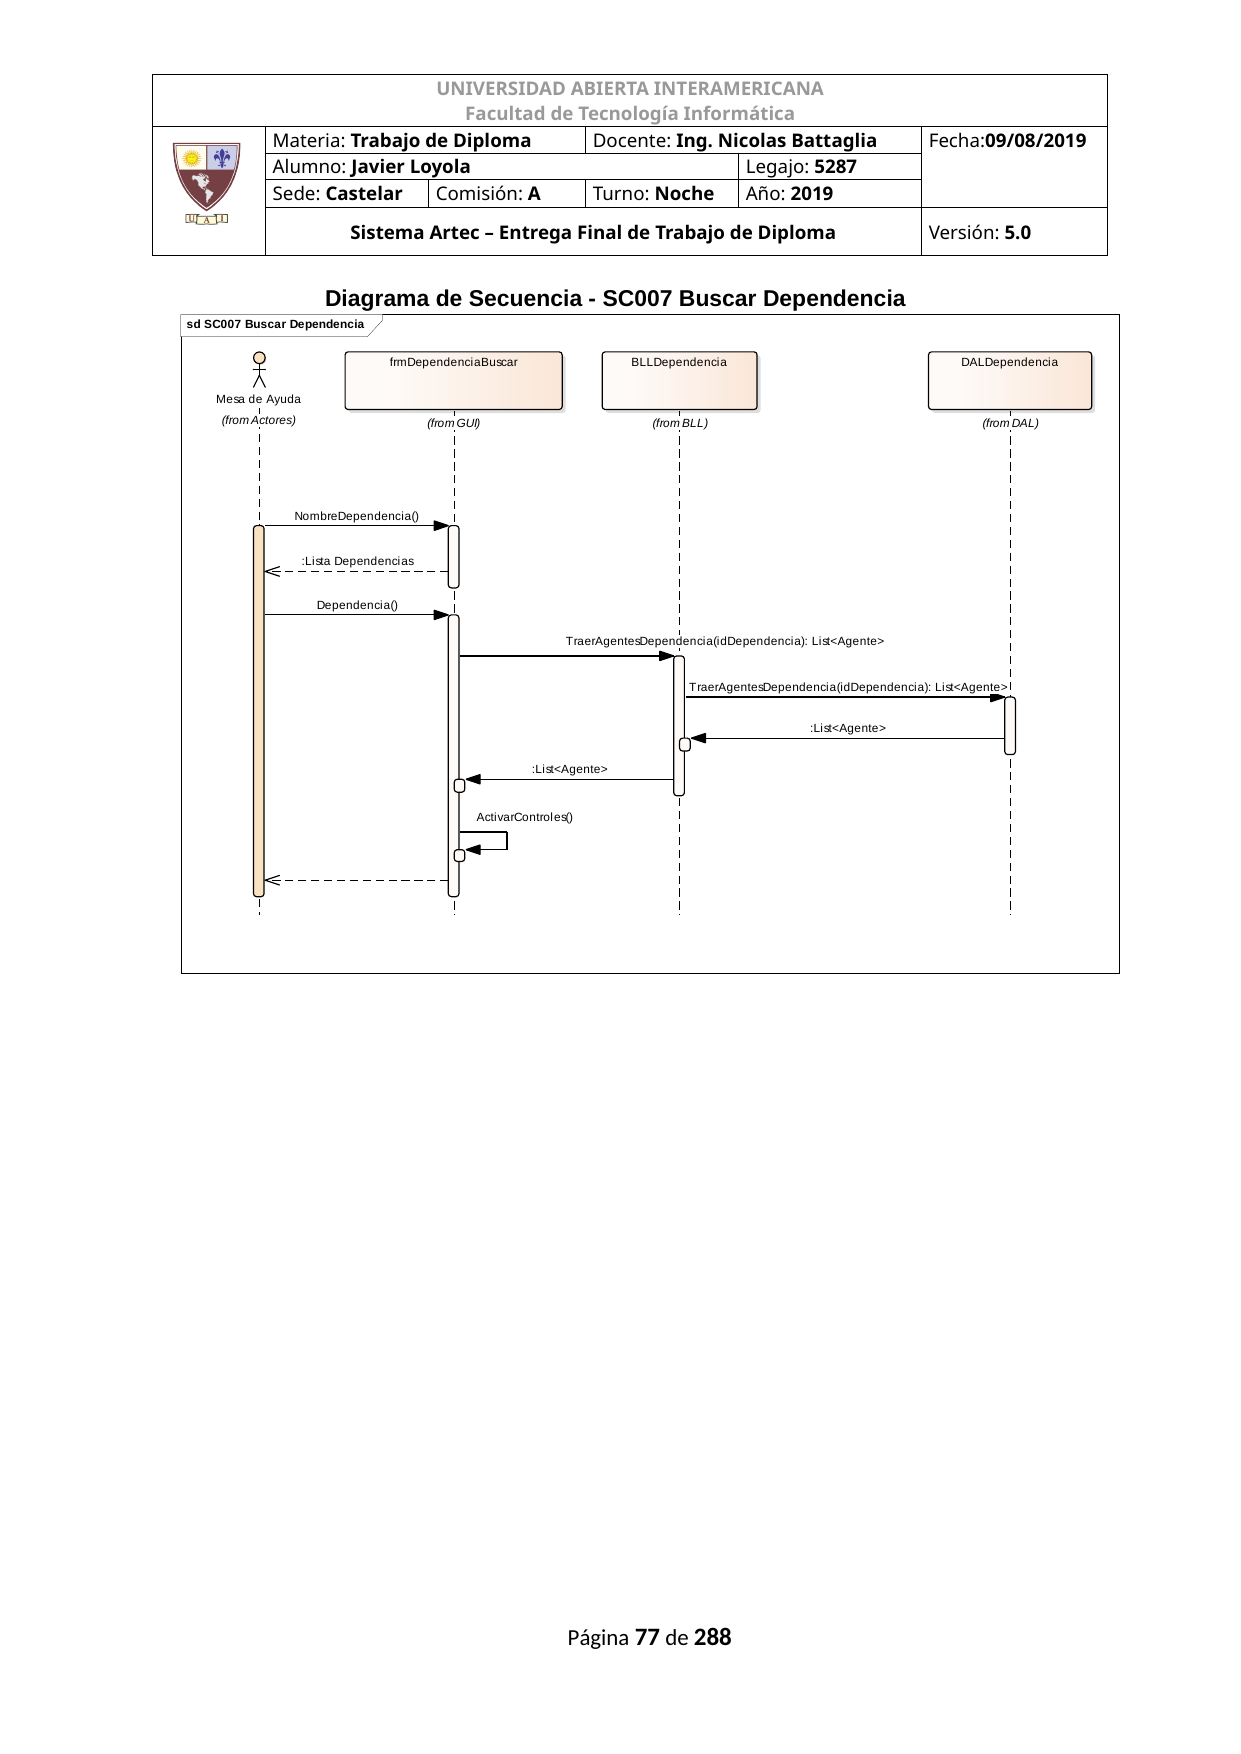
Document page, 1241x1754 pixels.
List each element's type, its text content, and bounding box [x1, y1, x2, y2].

picture [157, 136, 257, 228]
text Diagrama de Secuencia - SC007 Buscar Dependencia [325, 284, 1122, 311]
